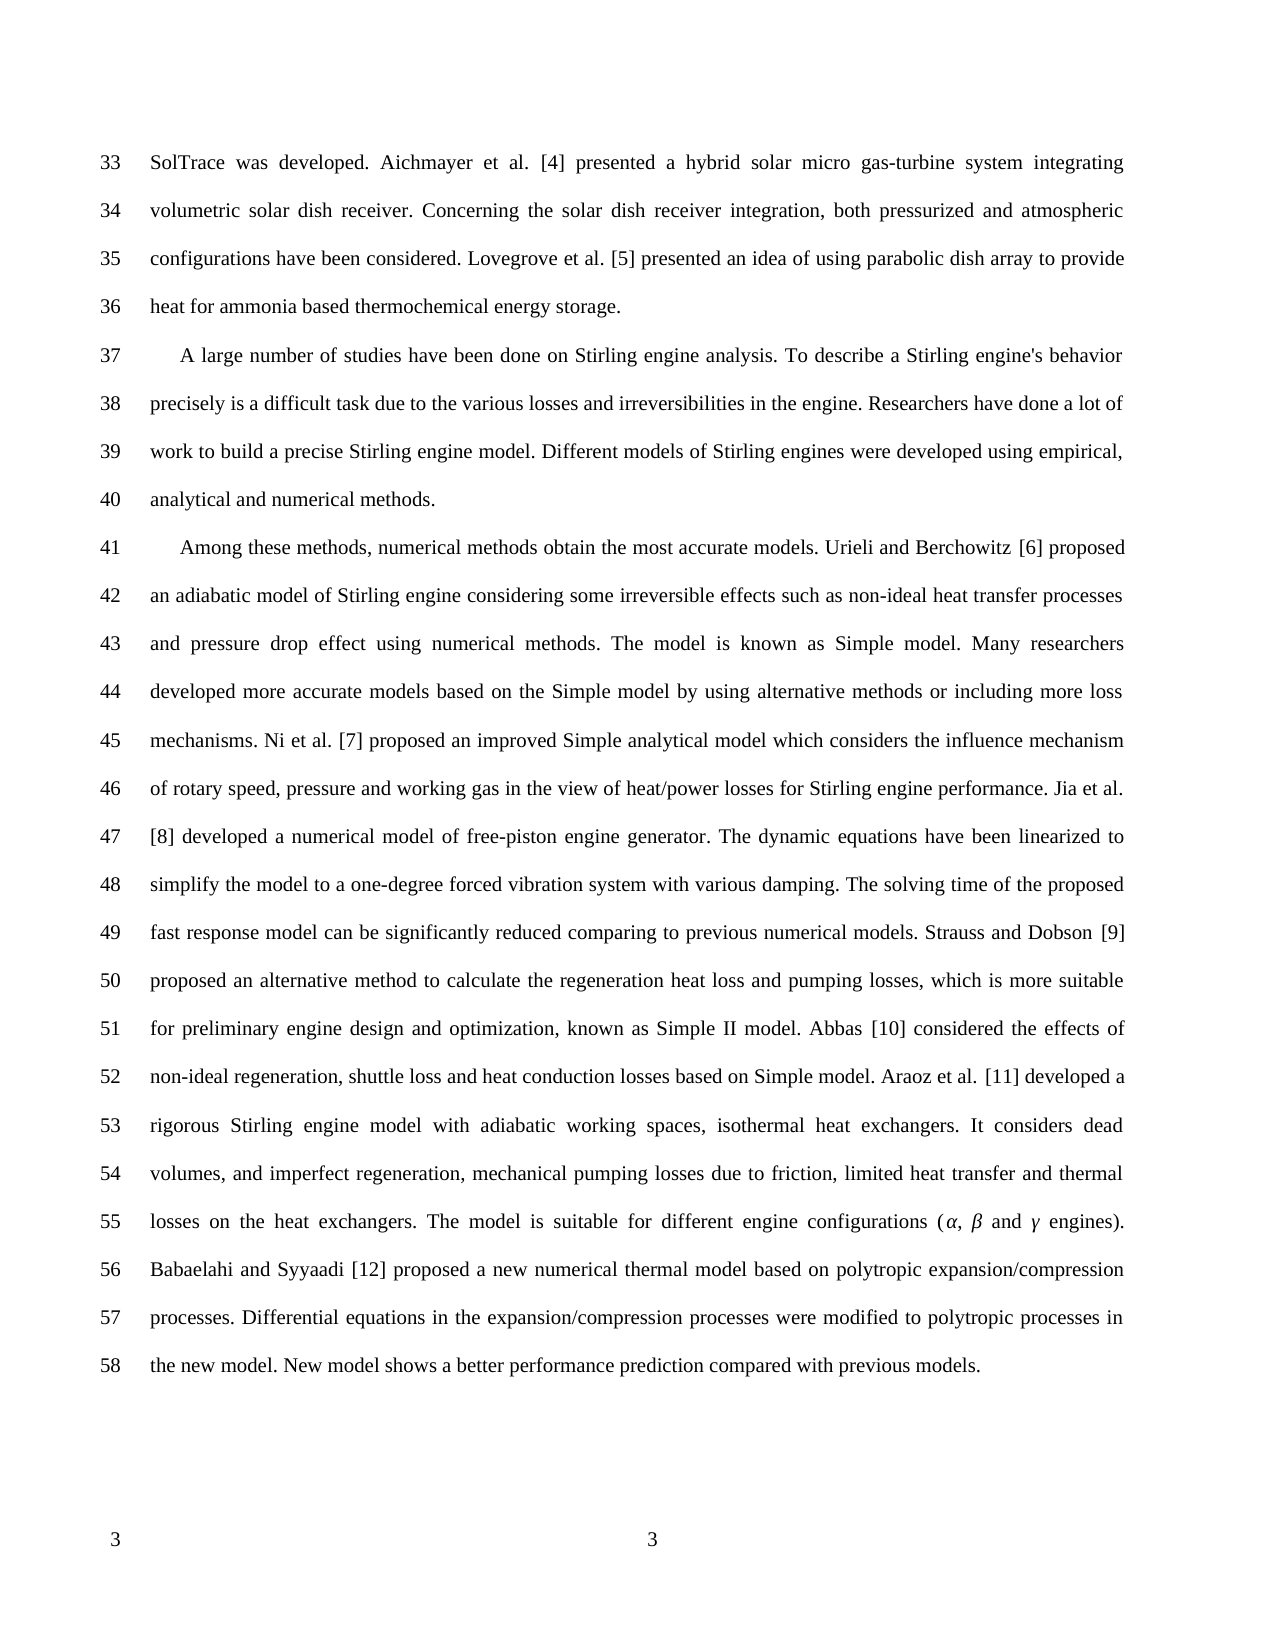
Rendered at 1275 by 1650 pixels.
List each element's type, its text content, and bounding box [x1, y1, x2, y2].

text Among these methods, numerical methods obtain the most accurate models. Urieli and Berchowitz [6] proposed an adiabatic model of Stirling engine considering some irreversible effects such as non-ideal heat transfer processes and pressure drop effect using numerical methods. The model is known as Simple model. Many researchers developed more accurate models based on the Simple model by using alternative methods or including more loss mechanisms. Ni et al. [7] proposed an improved Simple analytical model which considers the influence mechanism of rotary speed, pressure and working gas in the view of heat/power losses for Stirling engine performance. Jia et al. [8] developed a numerical model of free-piston engine generator. The dynamic equations have been linearized to simplify the model to a one-degree forced vibration system with various damping. The solving time of the proposed fast response model can be significantly reduced comparing to previous numerical models. Strauss and Dobson [9] proposed an alternative method to calculate the regeneration heat loss and pumping losses, which is more suitable for preliminary engine design and optimization, known as Simple II model. Abbas [10] considered the effects of non-ideal regeneration, shuttle loss and heat conduction losses based on Simple model. Araoz et al. [11] developed a rigorous Stirling engine model with adiabatic working spaces, isothermal heat exchangers. It considers dead volumes, and imperfect regeneration, mechanical pumping losses due to friction, limited heat transfer and thermal losses on the heat exchangers. The model is suitable for different engine configurations (α, β and γ engines). Babaelahi and Syyaadi [12] proposed a new numerical thermal model based on polytropic expansion/compression processes. Differential equations in the expansion/compression processes were modified to polytropic processes in the new model. New model shows a better performance prediction compared with previous models. [150, 535, 1125, 1377]
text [150, 150, 1125, 318]
text A large number of studies have been done on Stirling engine analysis. To describe a Stirling engine's behavior precisely is a difficult task due to the various losses and irreversibilities in the engine. Researchers have done a lot of work to build a precise Stirling engine model. Different models of Stirling engines were developed using empirical, analytical and numerical methods. [150, 342, 1125, 511]
